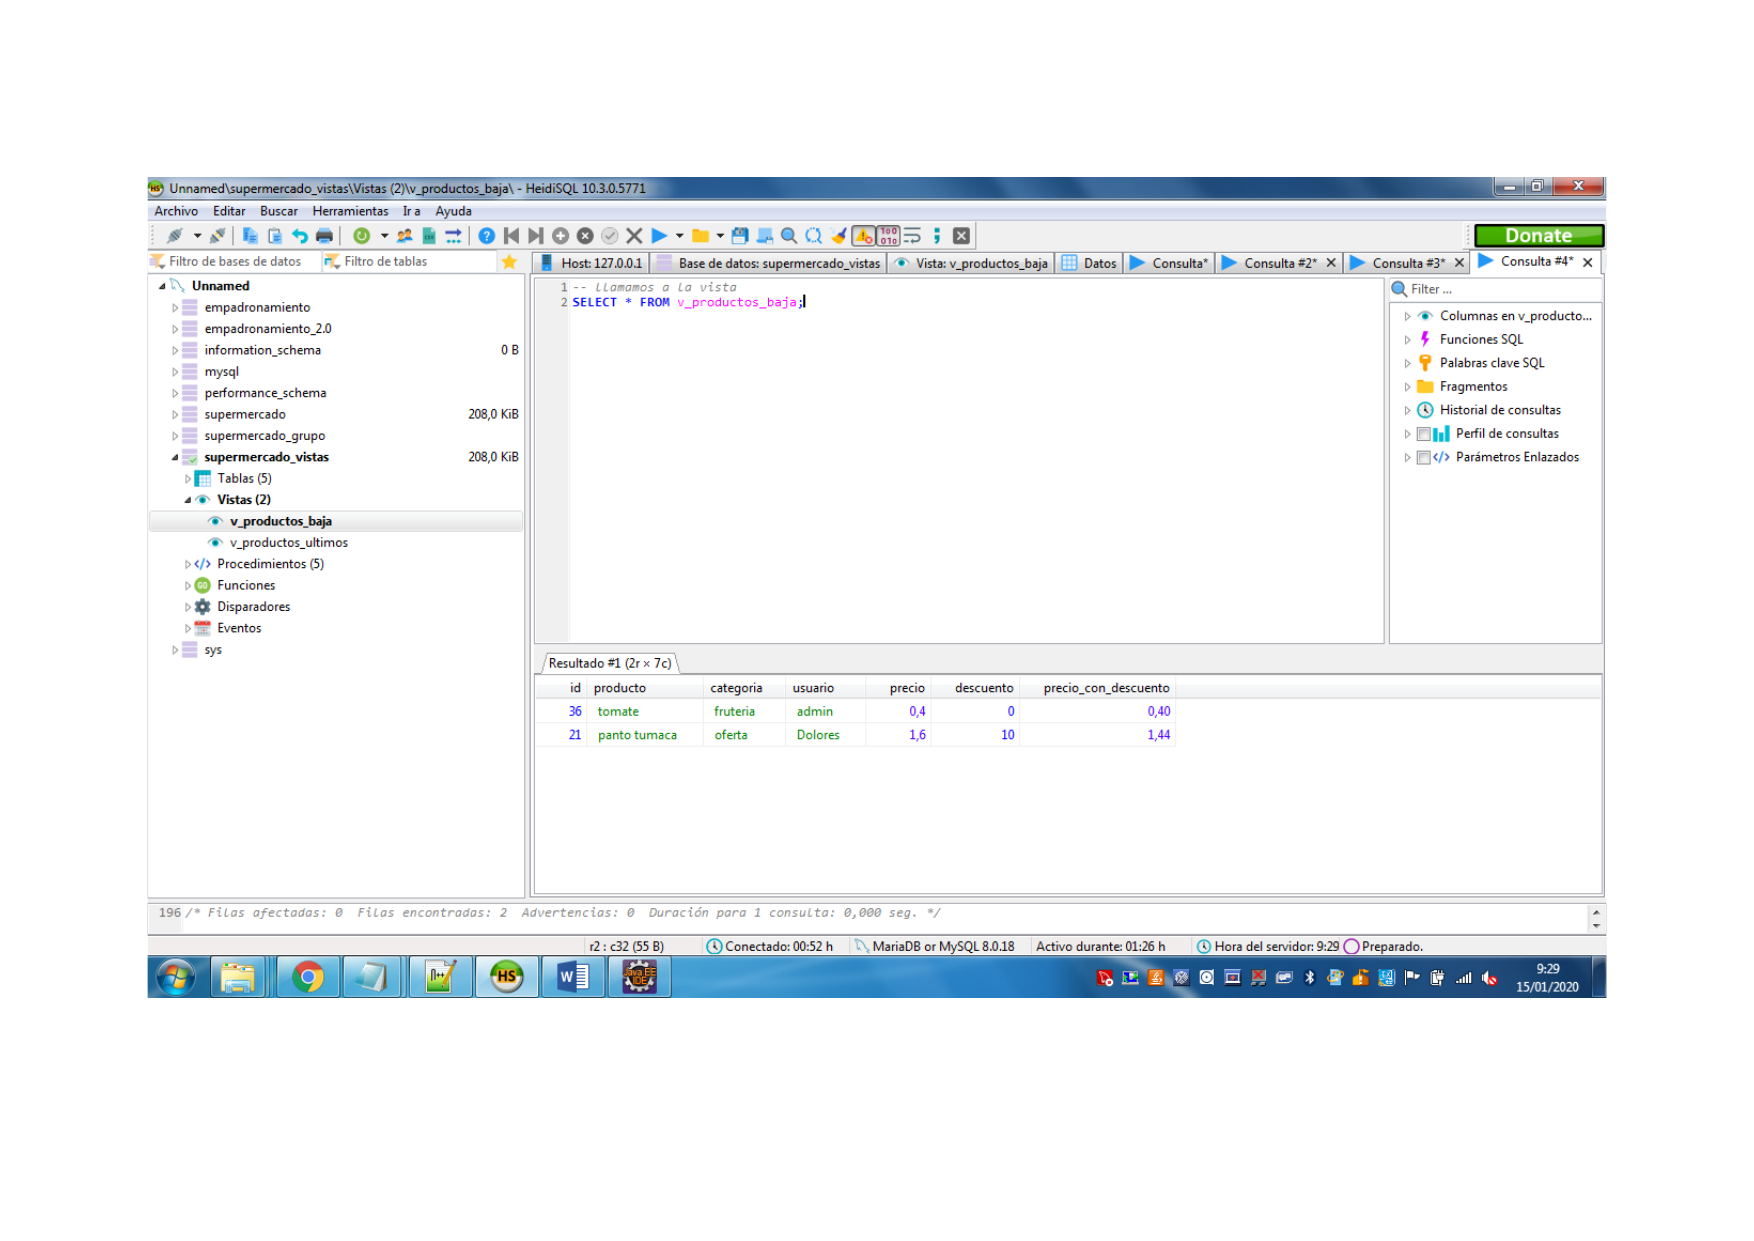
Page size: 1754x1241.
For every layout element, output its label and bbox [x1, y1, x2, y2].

picture [147, 177, 1607, 998]
